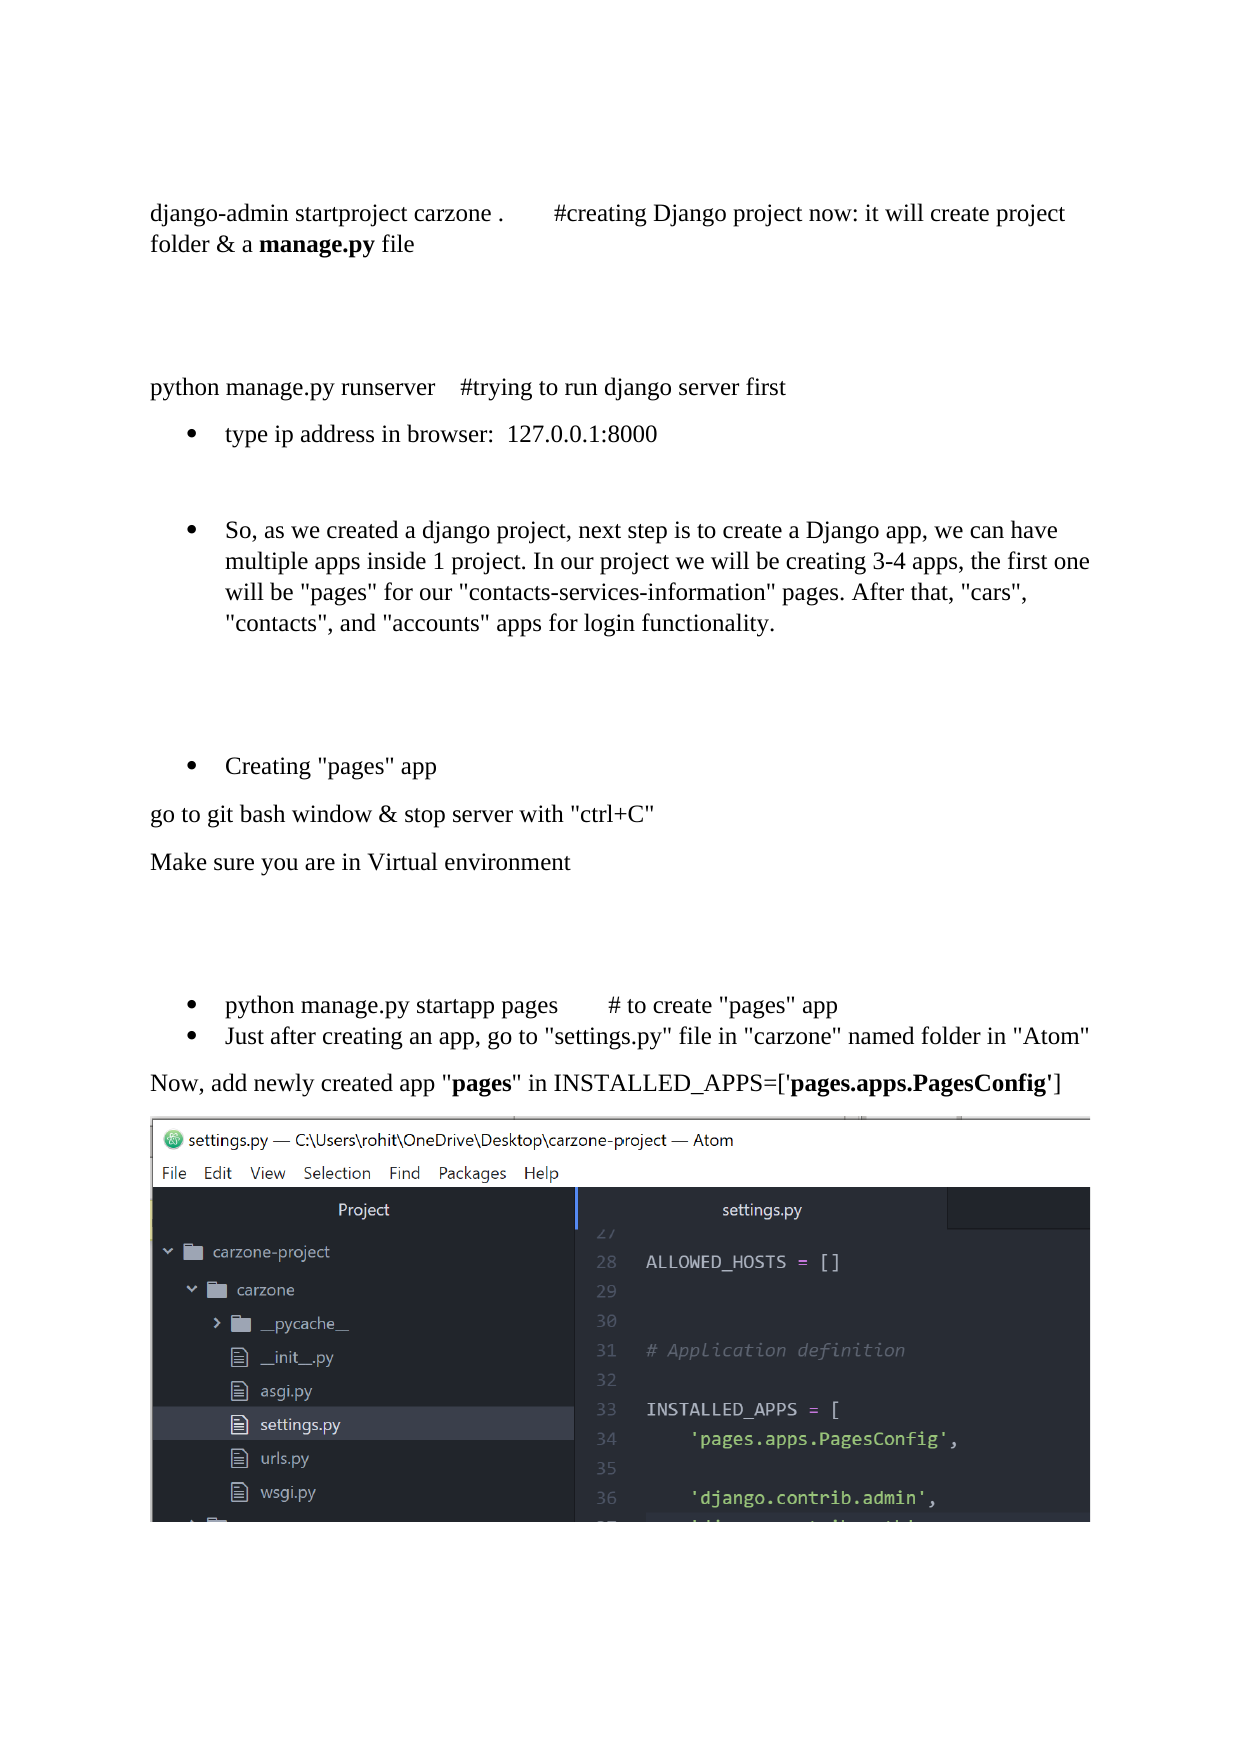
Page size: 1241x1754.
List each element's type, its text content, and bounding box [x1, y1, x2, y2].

picture [150, 1116, 1091, 1522]
text django-admin startproject carzone . #creating Django project now: it will create project folder & a manage.py file [150, 198, 1090, 257]
list Just after creating an app, go to "settings.py" file in "carzone" named folder in "Atom" [187, 1021, 1090, 1049]
list So, as we created a django project, next step is to create a Django app, we can have multiple apps inside 1 project. In our project we will be creating 3-4 apps, the first one will be "pages" for our "contacts-services-information" pages. After that, "cars", "contacts", and "accounts" apps for login functionality. [187, 515, 1090, 637]
text go to git bash window & stop server with "ctrl+C" [150, 799, 1090, 828]
text Make sure you are in Virtual environment [150, 847, 1090, 875]
list python manage.py startapp pages # to create "pages" app [187, 990, 1090, 1018]
list type ip address in browser: 127.0.0.1:8000 [187, 419, 1090, 448]
text python manage.py runserver #trying to run django server first [150, 372, 1090, 401]
text Now, add newly created app "pages" in INSTALLED_APPS=['pages.apps.PagesConfig'] [150, 1068, 1090, 1097]
list Creating "pages" app [187, 751, 1090, 780]
